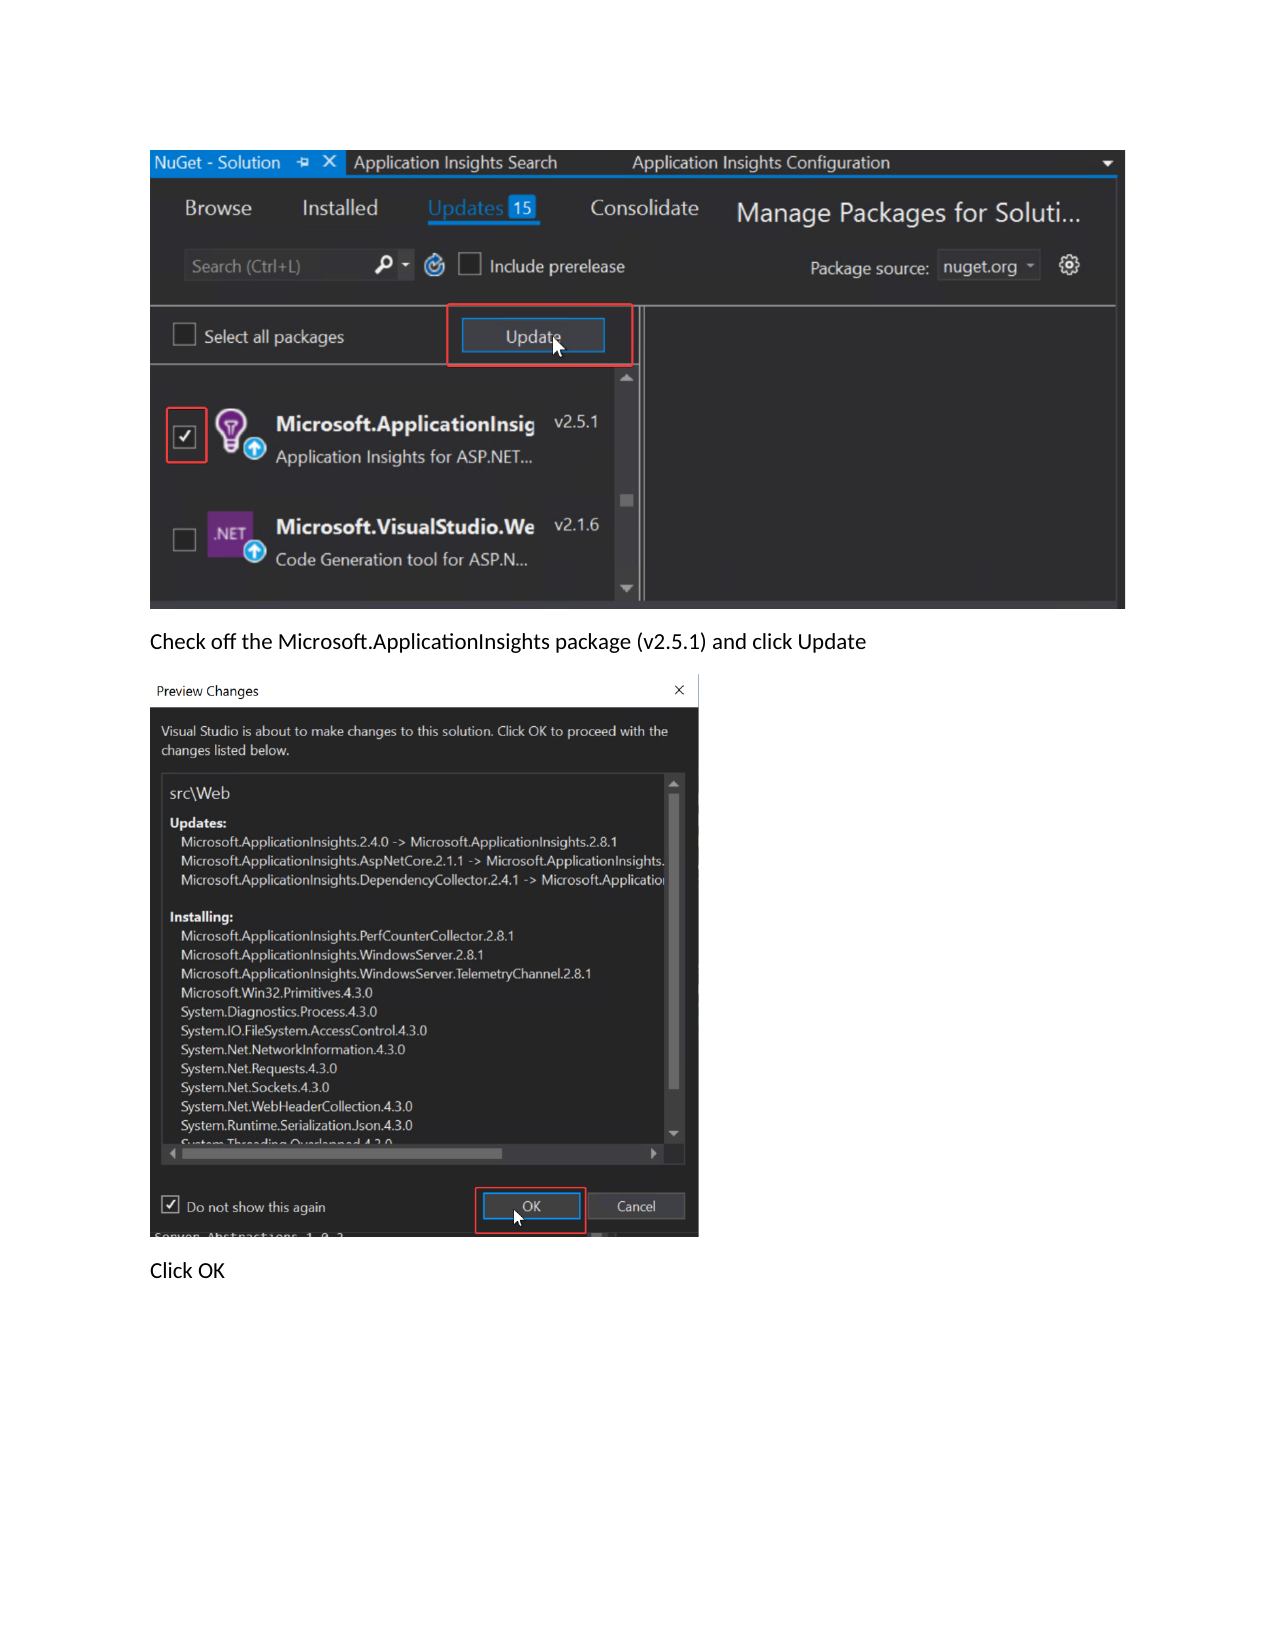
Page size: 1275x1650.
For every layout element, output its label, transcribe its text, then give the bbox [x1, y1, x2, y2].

text Click OK [150, 1256, 1125, 1284]
text Check off the Microsoft.ApplicationInsights package (v2.5.1) and click Update [150, 627, 1125, 656]
picture [150, 674, 699, 1237]
picture [150, 150, 1125, 609]
